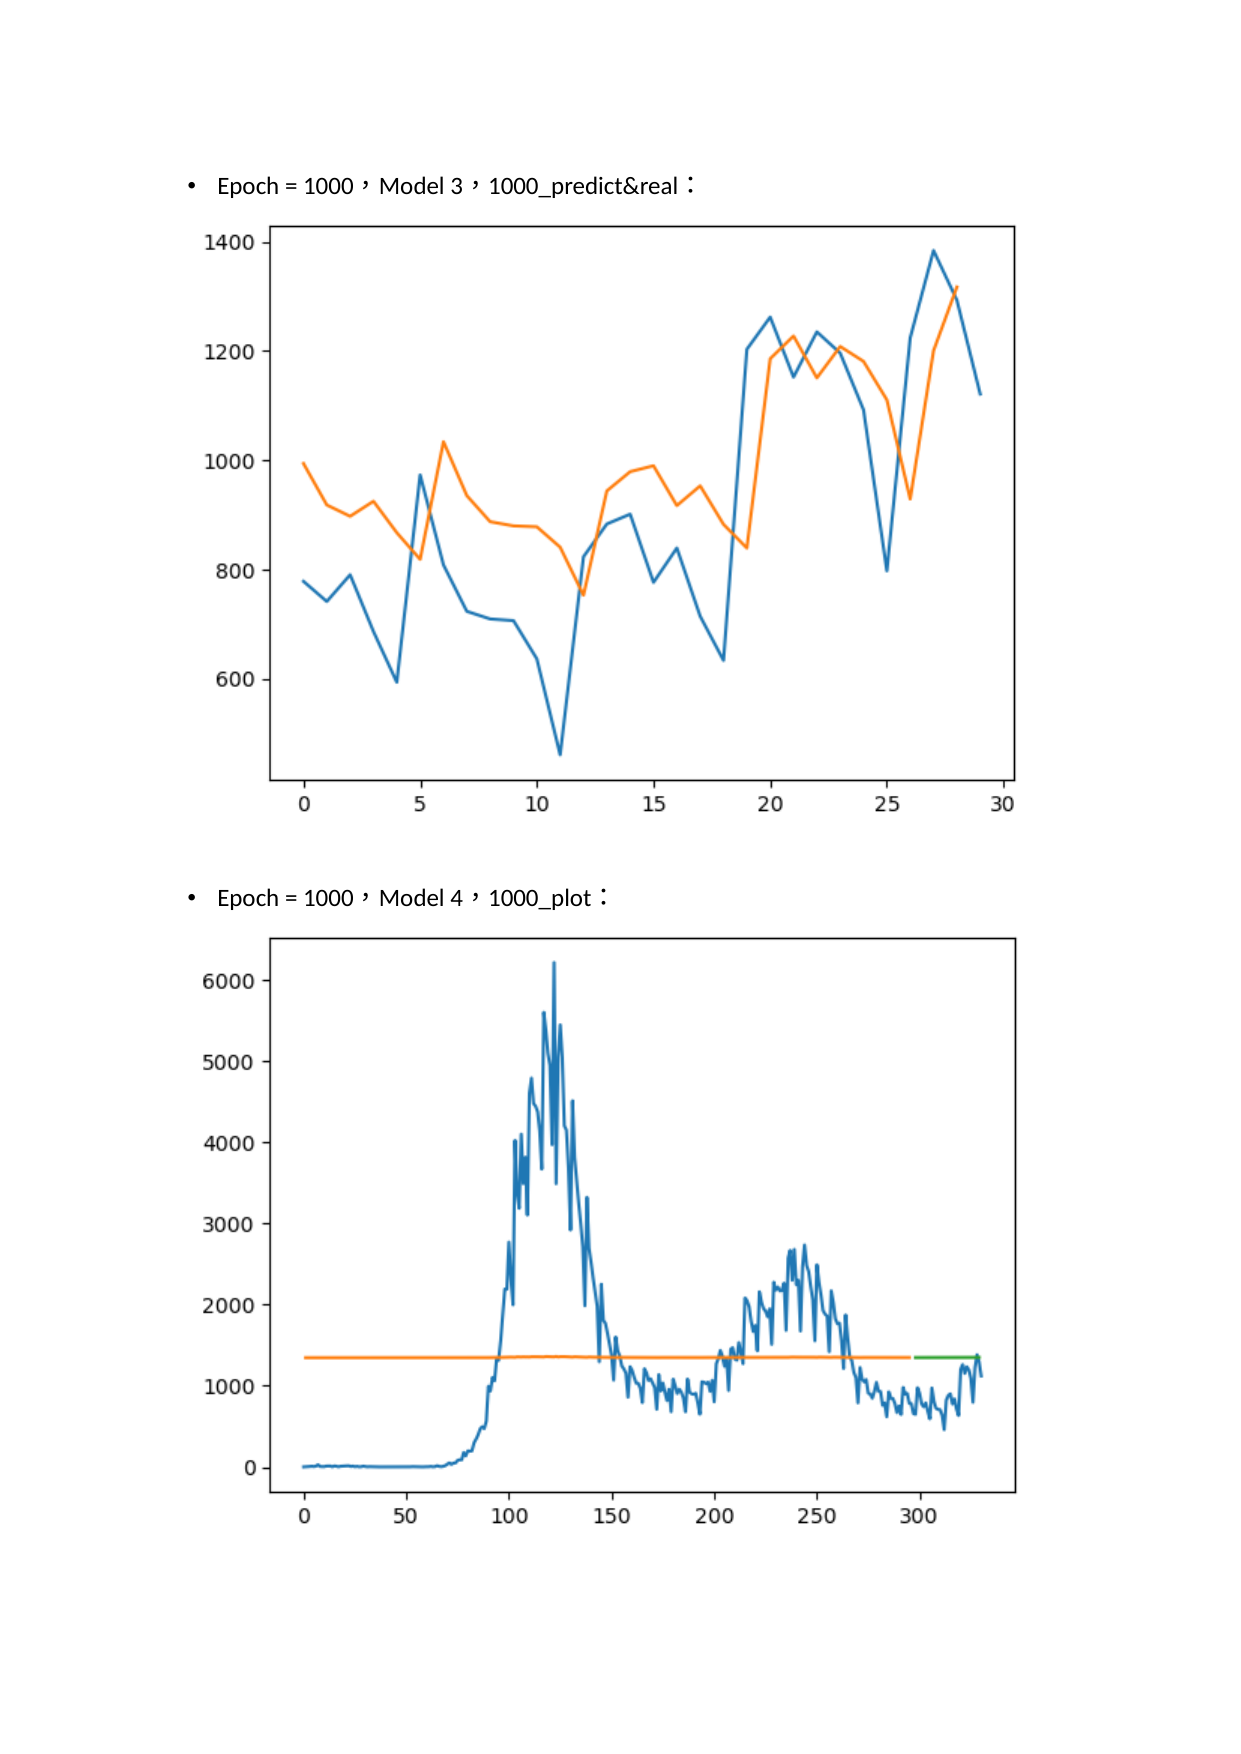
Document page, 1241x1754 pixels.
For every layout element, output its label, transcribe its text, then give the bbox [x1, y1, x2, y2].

picture [187, 211, 1032, 831]
list Epoch = 1000，Model 3，1000_predict&real： [187, 164, 1053, 202]
picture [187, 923, 1030, 1543]
list Epoch = 1000，Model 4，1000_plot： [187, 877, 1053, 914]
